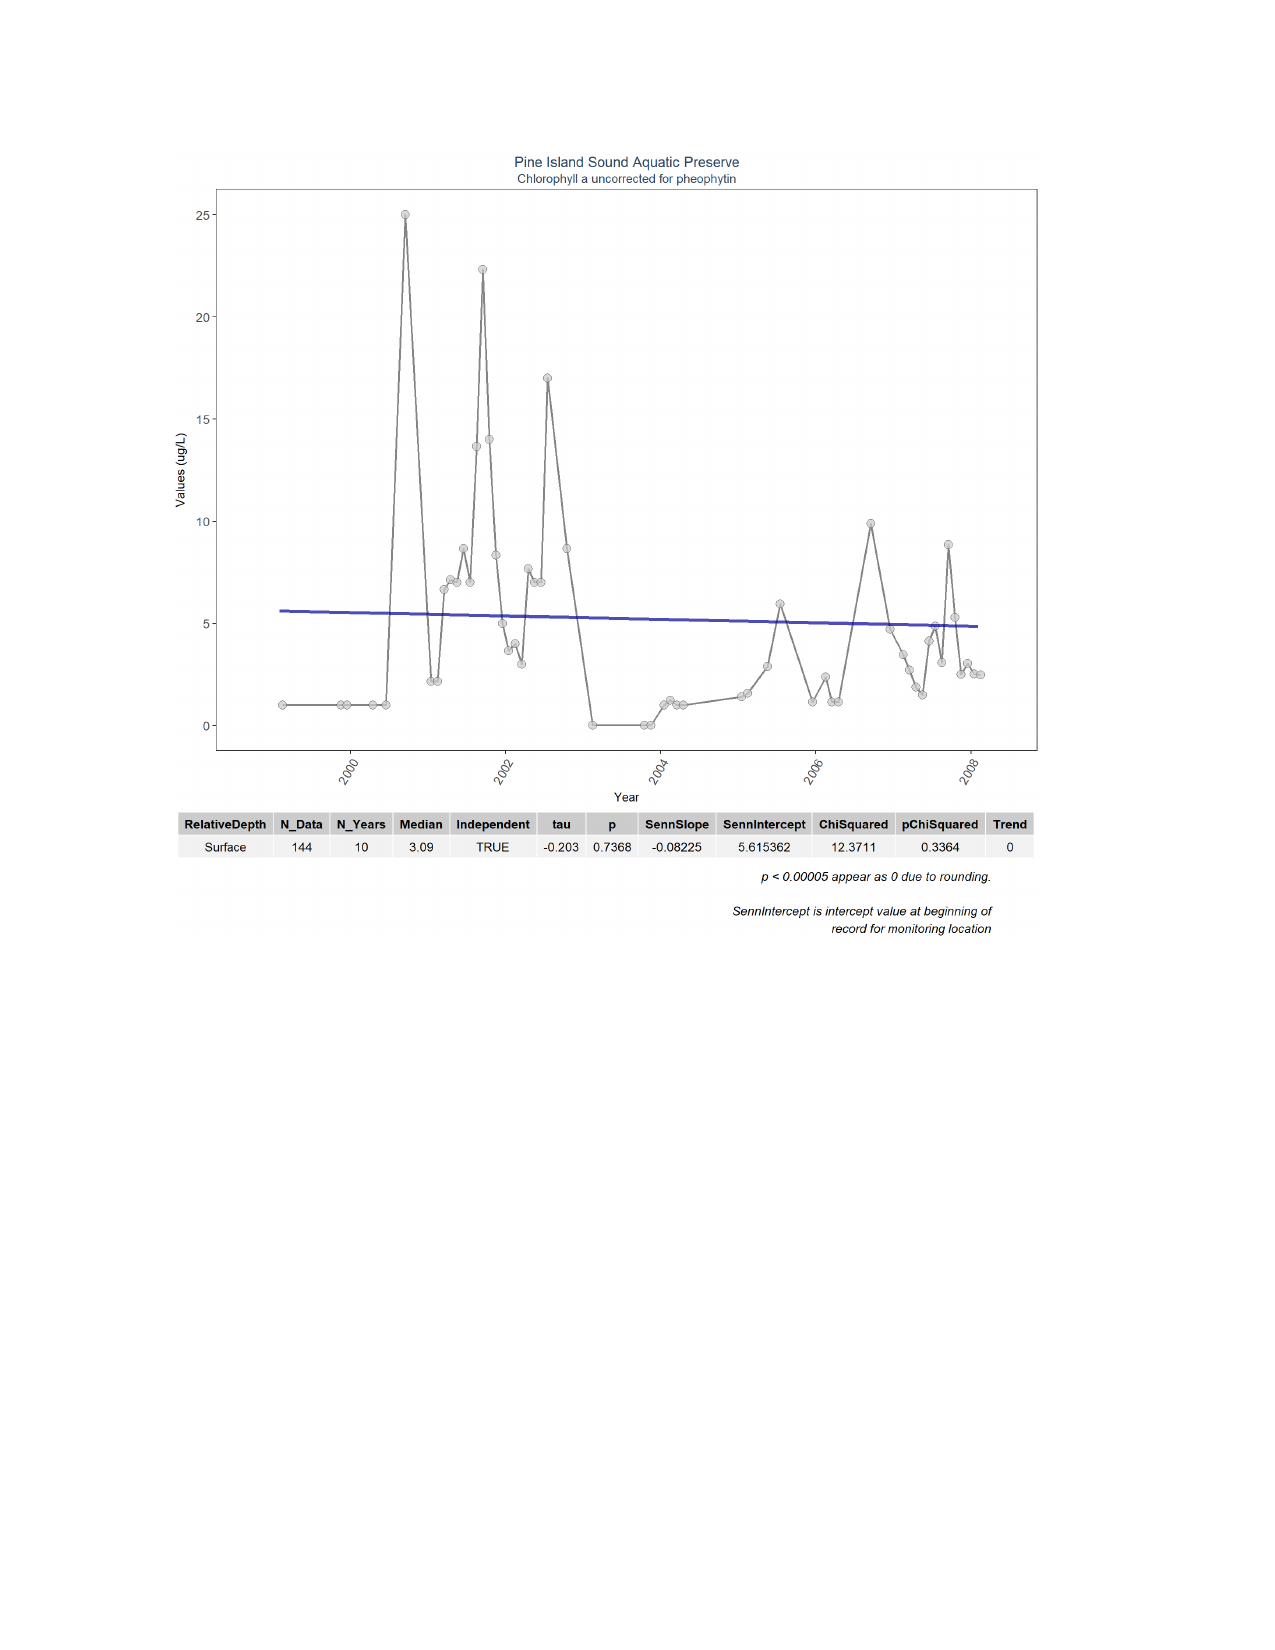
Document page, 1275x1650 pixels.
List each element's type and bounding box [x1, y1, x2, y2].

picture [168, 150, 1044, 938]
